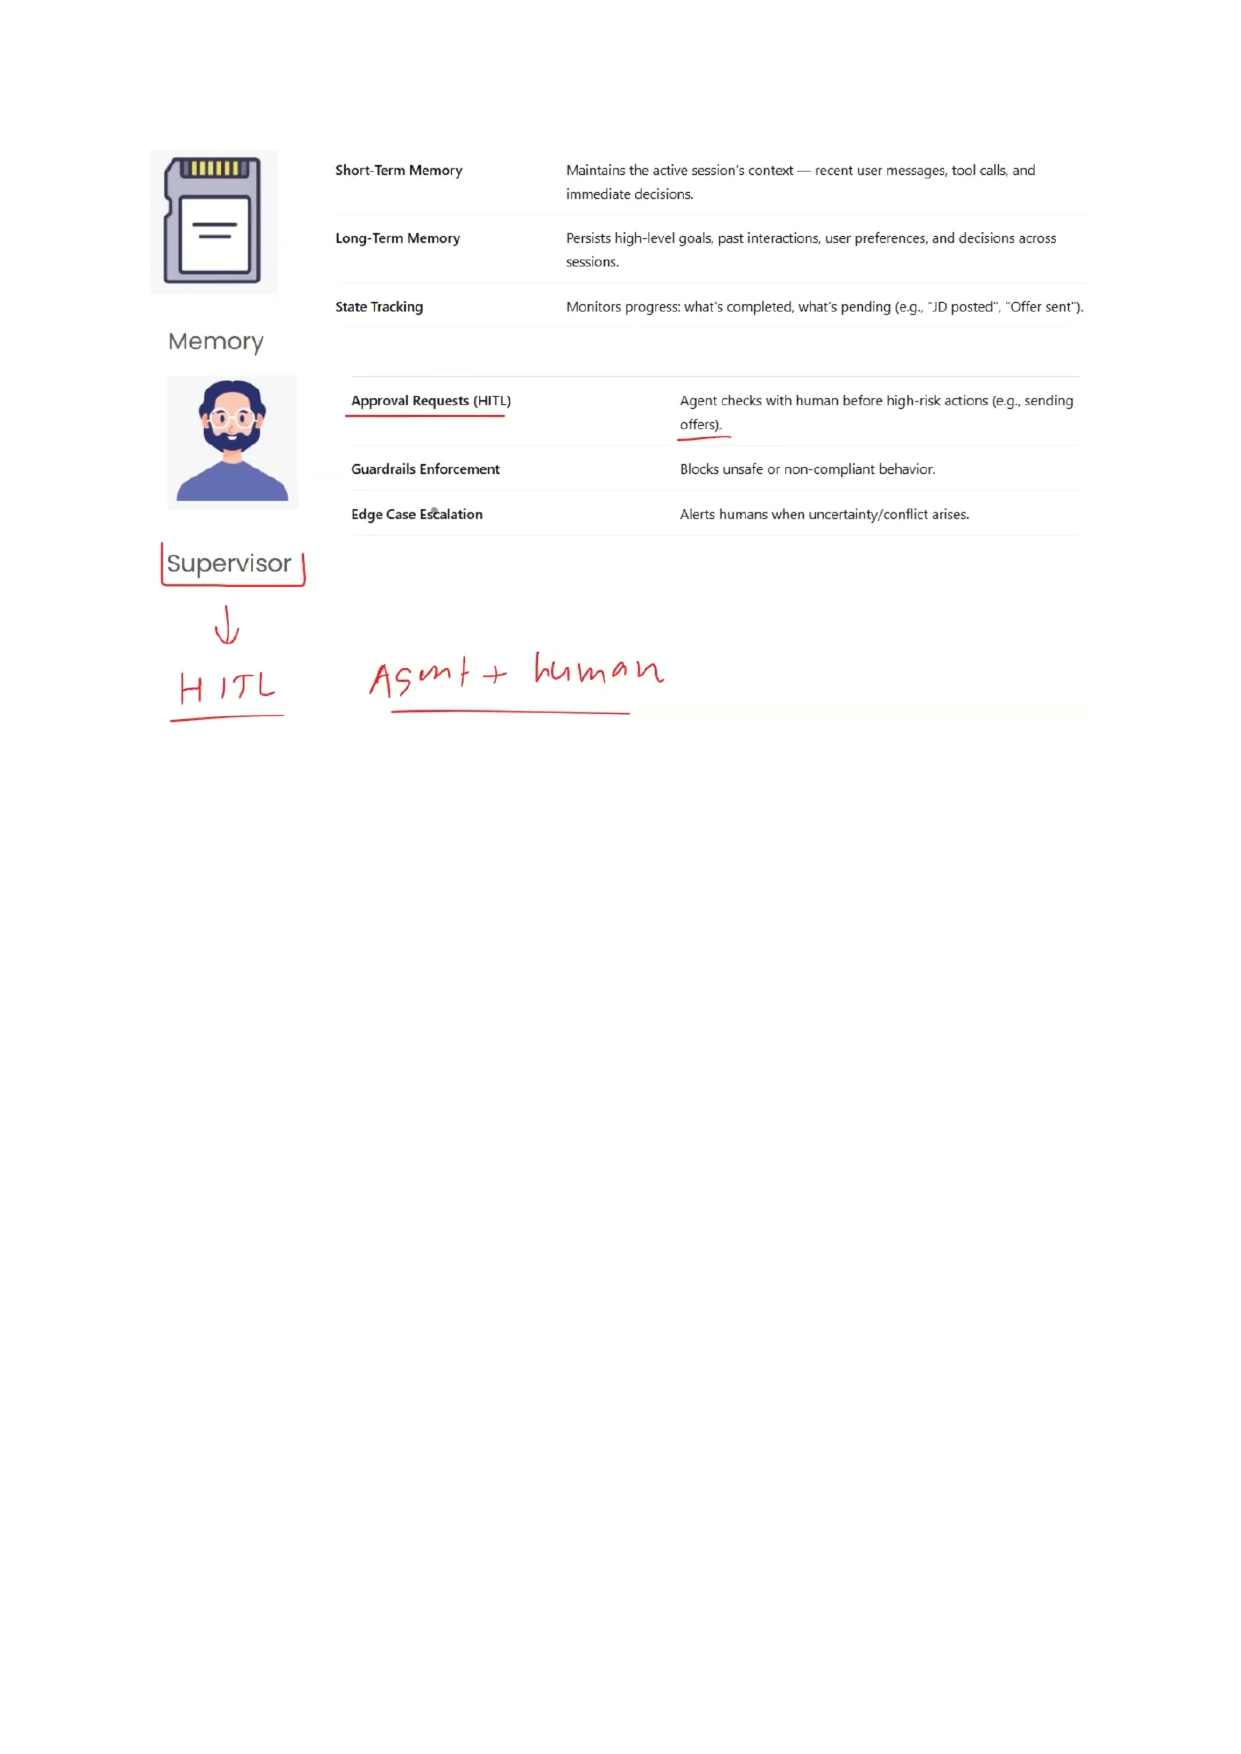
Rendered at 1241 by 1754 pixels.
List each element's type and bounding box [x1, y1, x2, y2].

picture [150, 373, 1091, 731]
picture [150, 150, 1091, 370]
